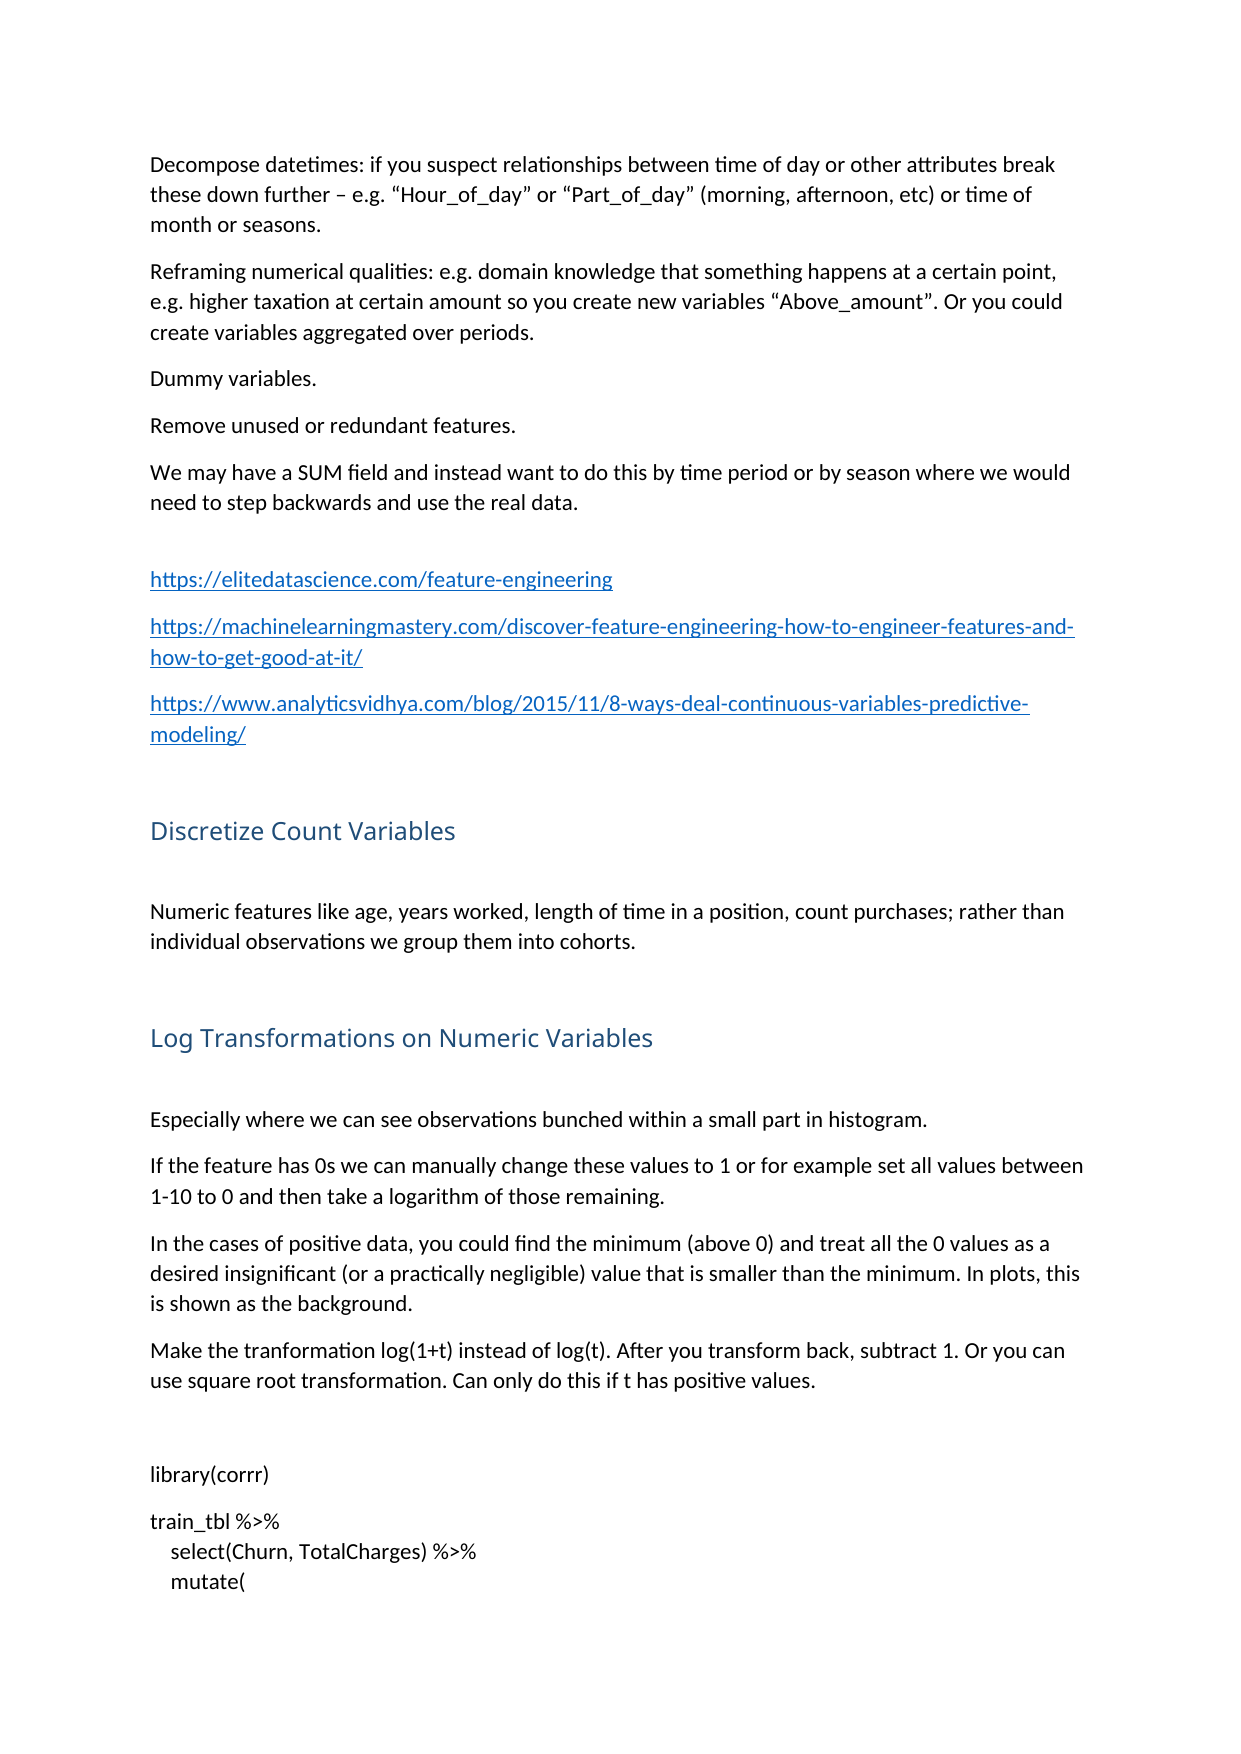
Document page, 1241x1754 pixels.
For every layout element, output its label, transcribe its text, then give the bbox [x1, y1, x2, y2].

text https://machinelearningmastery.com/discover-feature-engineering-how-to-engineer-features-and-how-to-get-good-at-it/ [150, 612, 1090, 671]
text Make the tranformation log(1+t) instead of log(t). After you transform back, subtract 1. Or you can use square root transformation. Can only do this if t has positive values. [150, 1336, 1090, 1394]
text https://www.analyticsvidhya.com/blog/2015/11/8-ways-deal-continuous-variables-predictive-modeling/ [150, 689, 1090, 748]
text https://elitedatascience.com/feature-engineering [150, 566, 1090, 594]
text library(corrr) [150, 1460, 1090, 1488]
text Especially where we can see observations bunched within a small part in histogram. [150, 1105, 1090, 1133]
text Reframing numerical qualities: e.g. domain knowledge that something happens at a certain point, e.g. higher taxation at certain amount so you create new variables “Above_amount”. Or you could create variables aggregated over periods. [150, 257, 1090, 346]
subtitle Log Transformations on Numeric Variables [150, 1021, 1090, 1055]
text Dummy variables. [150, 364, 1090, 393]
text Decompose datetimes: if you suspect relationships between time of day or other attributes break these down further – e.g. “Hour_of_day” or “Part_of_day” (morning, afternoon, etc) or time of month or seasons. [150, 150, 1090, 238]
text Numeric features like age, years worked, length of time in a position, count purchases; rather than individual observations we group them into cohorts. [150, 897, 1090, 955]
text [150, 1507, 1090, 1595]
text In the cases of positive data, you could find the minimum (above 0) and treat all the 0 values as a desired insignificant (or a practically negligible) value that is smaller than the minimum. In plots, this is shown as the background. [150, 1229, 1090, 1317]
text We may have a SUM field and instead want to do this by time period or by season where we would need to step backwards and use the real data. [150, 458, 1090, 547]
text Remove unused or redundant features. [150, 411, 1090, 439]
subtitle Discretize Count Variables [150, 813, 1090, 848]
text If the feature has 0s we can manually change these values to 1 or for example set all values between 1-10 to 0 and then take a logarithm of those remaining. [150, 1152, 1090, 1210]
